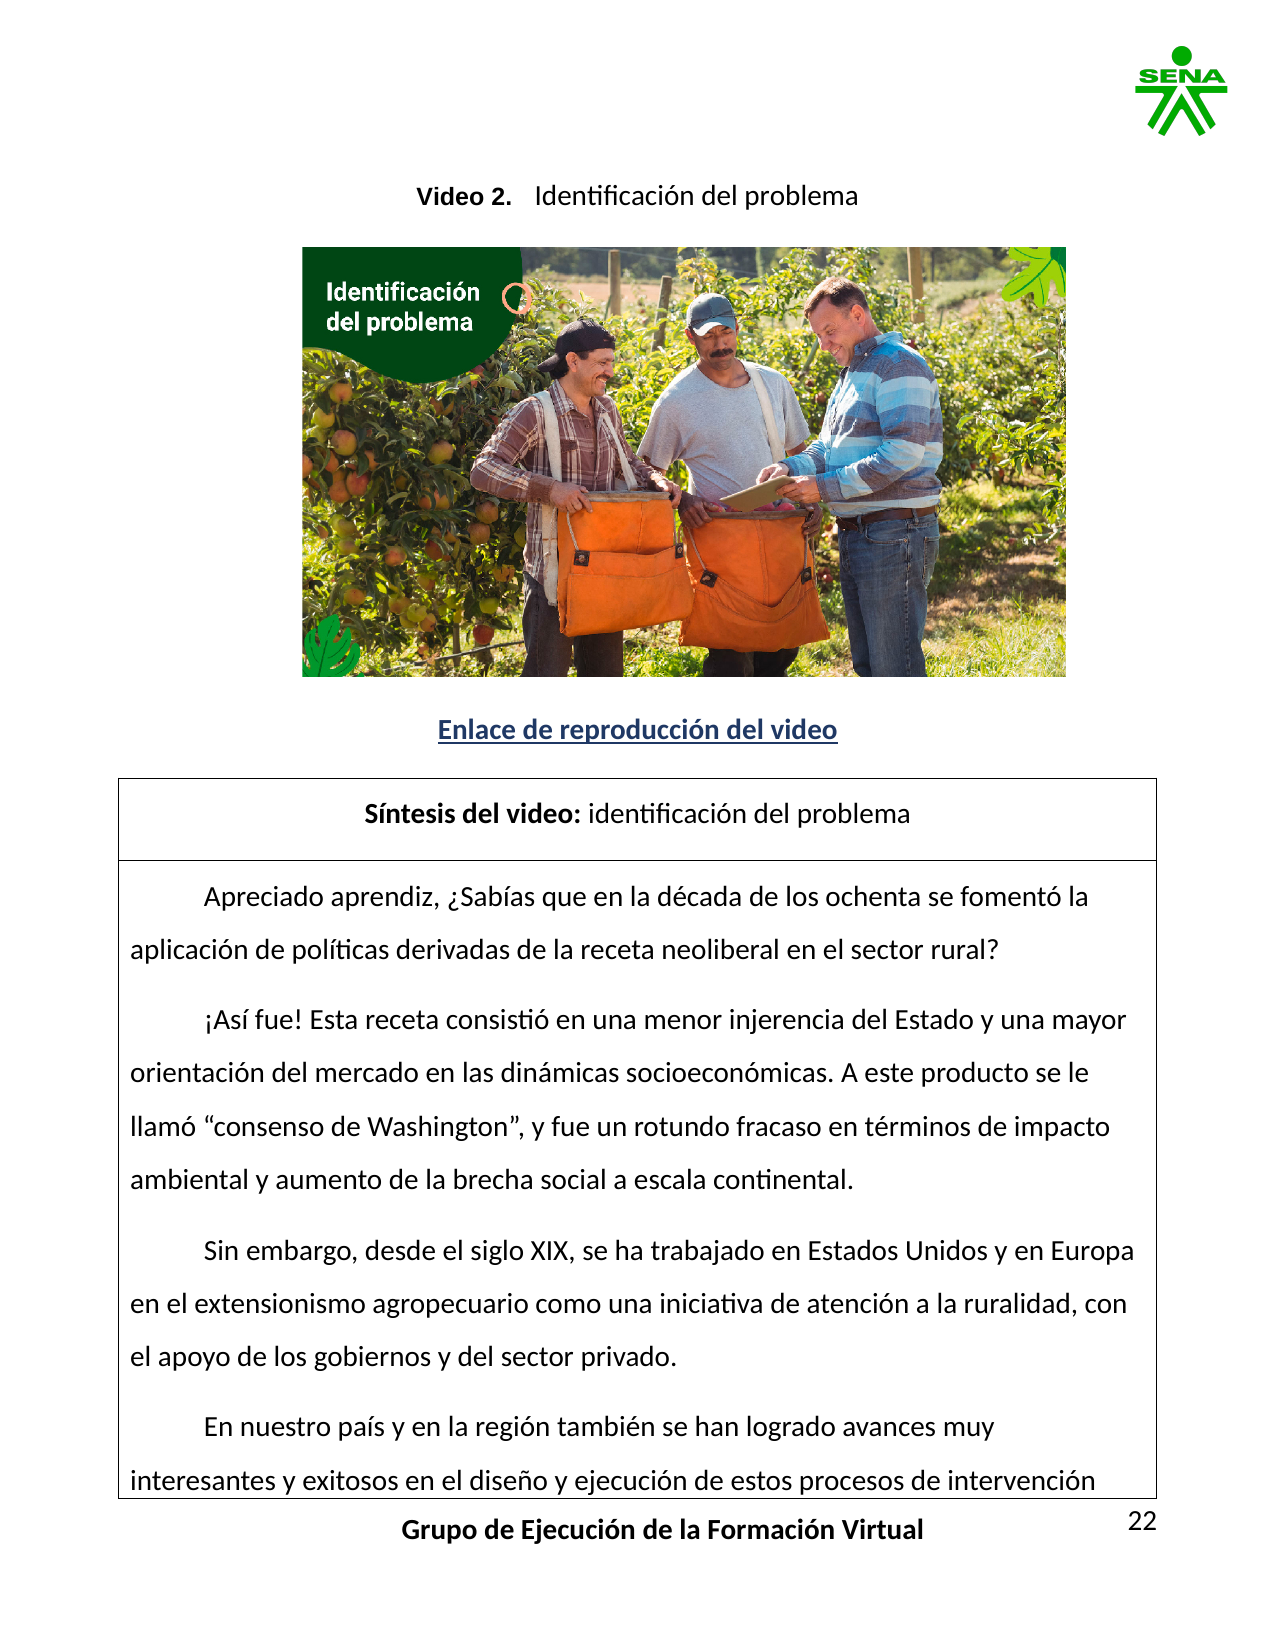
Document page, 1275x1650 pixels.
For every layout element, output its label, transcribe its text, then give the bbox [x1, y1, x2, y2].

picture [1135, 46, 1228, 136]
table_header Síntesis del video: identificación del problema [119, 779, 1156, 860]
picture [302, 247, 1066, 677]
text Enlace de reproducción del video [118, 711, 1157, 747]
text Identificación del problema [118, 177, 1157, 213]
